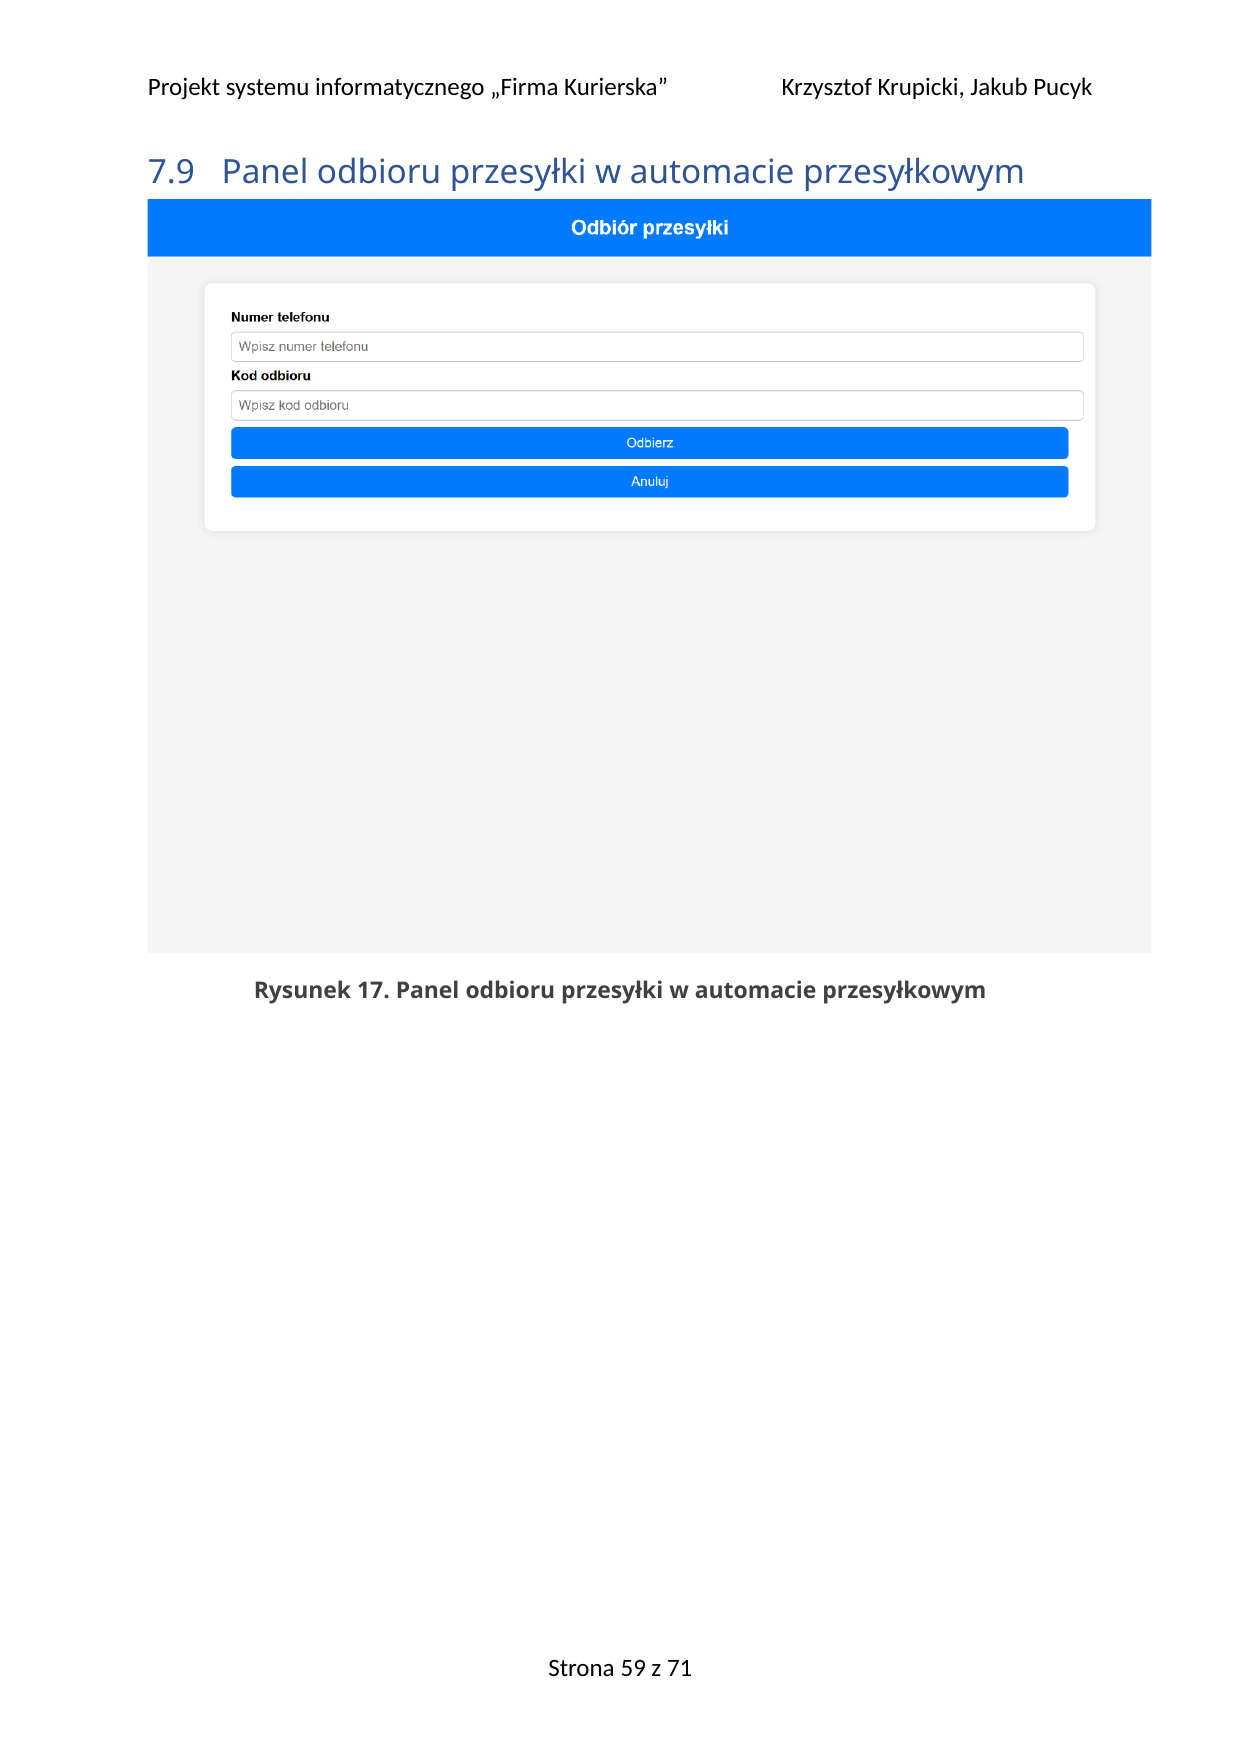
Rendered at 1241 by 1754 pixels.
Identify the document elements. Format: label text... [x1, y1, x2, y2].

text Rysunek 17. Panel odbioru przesyłki w automacie przesyłkowym [148, 974, 1093, 1005]
picture [147, 199, 1152, 953]
subtitle 7.9 Panel odbioru przesyłki w automacie przesyłkowym [148, 148, 1093, 193]
